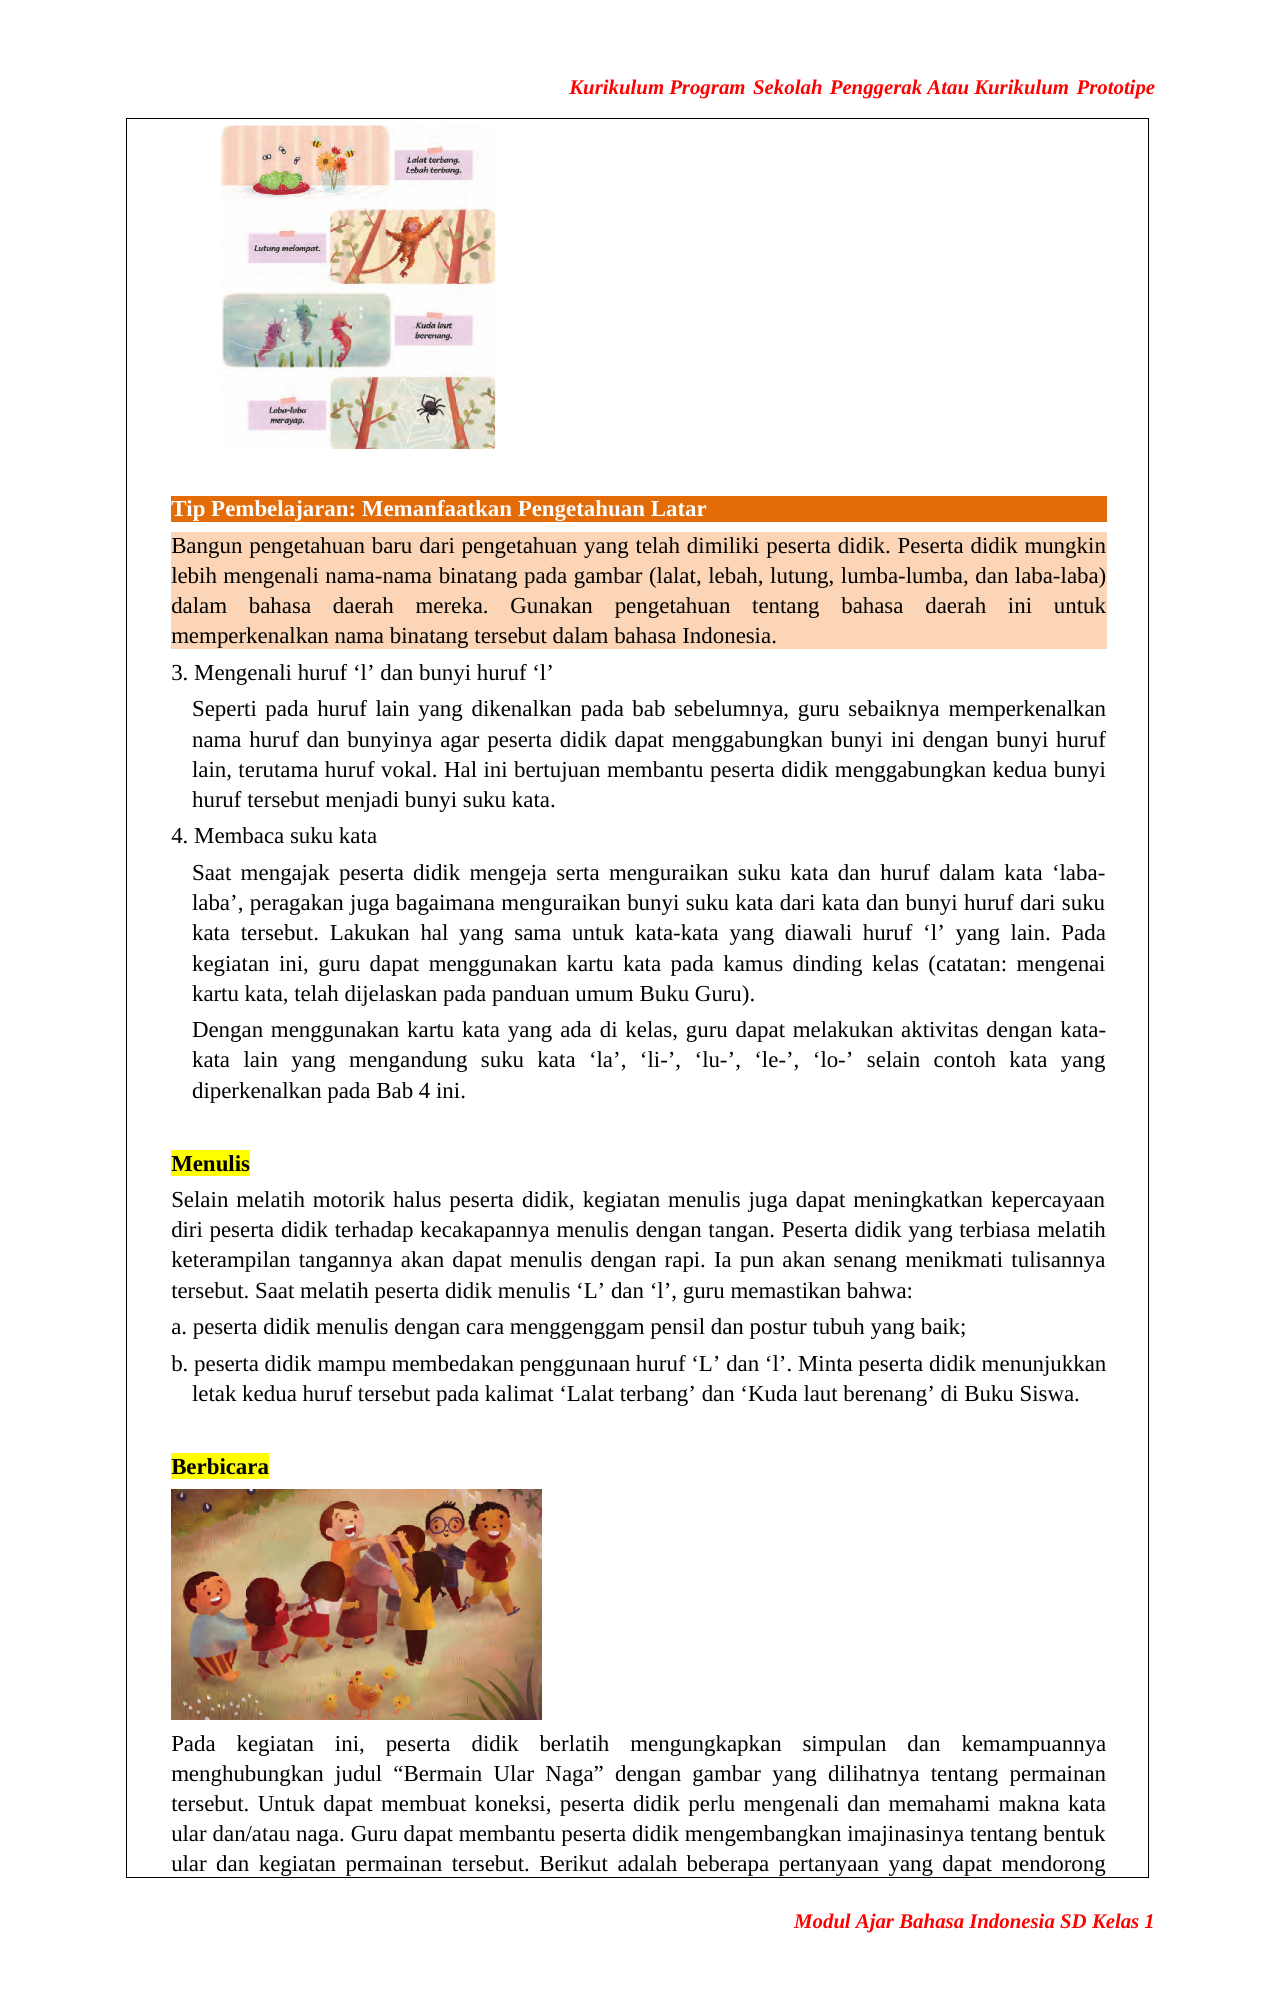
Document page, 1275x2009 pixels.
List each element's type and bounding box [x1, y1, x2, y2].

picture [171, 1489, 542, 1720]
picture [221, 125, 496, 449]
table_cell [127, 119, 1148, 1877]
